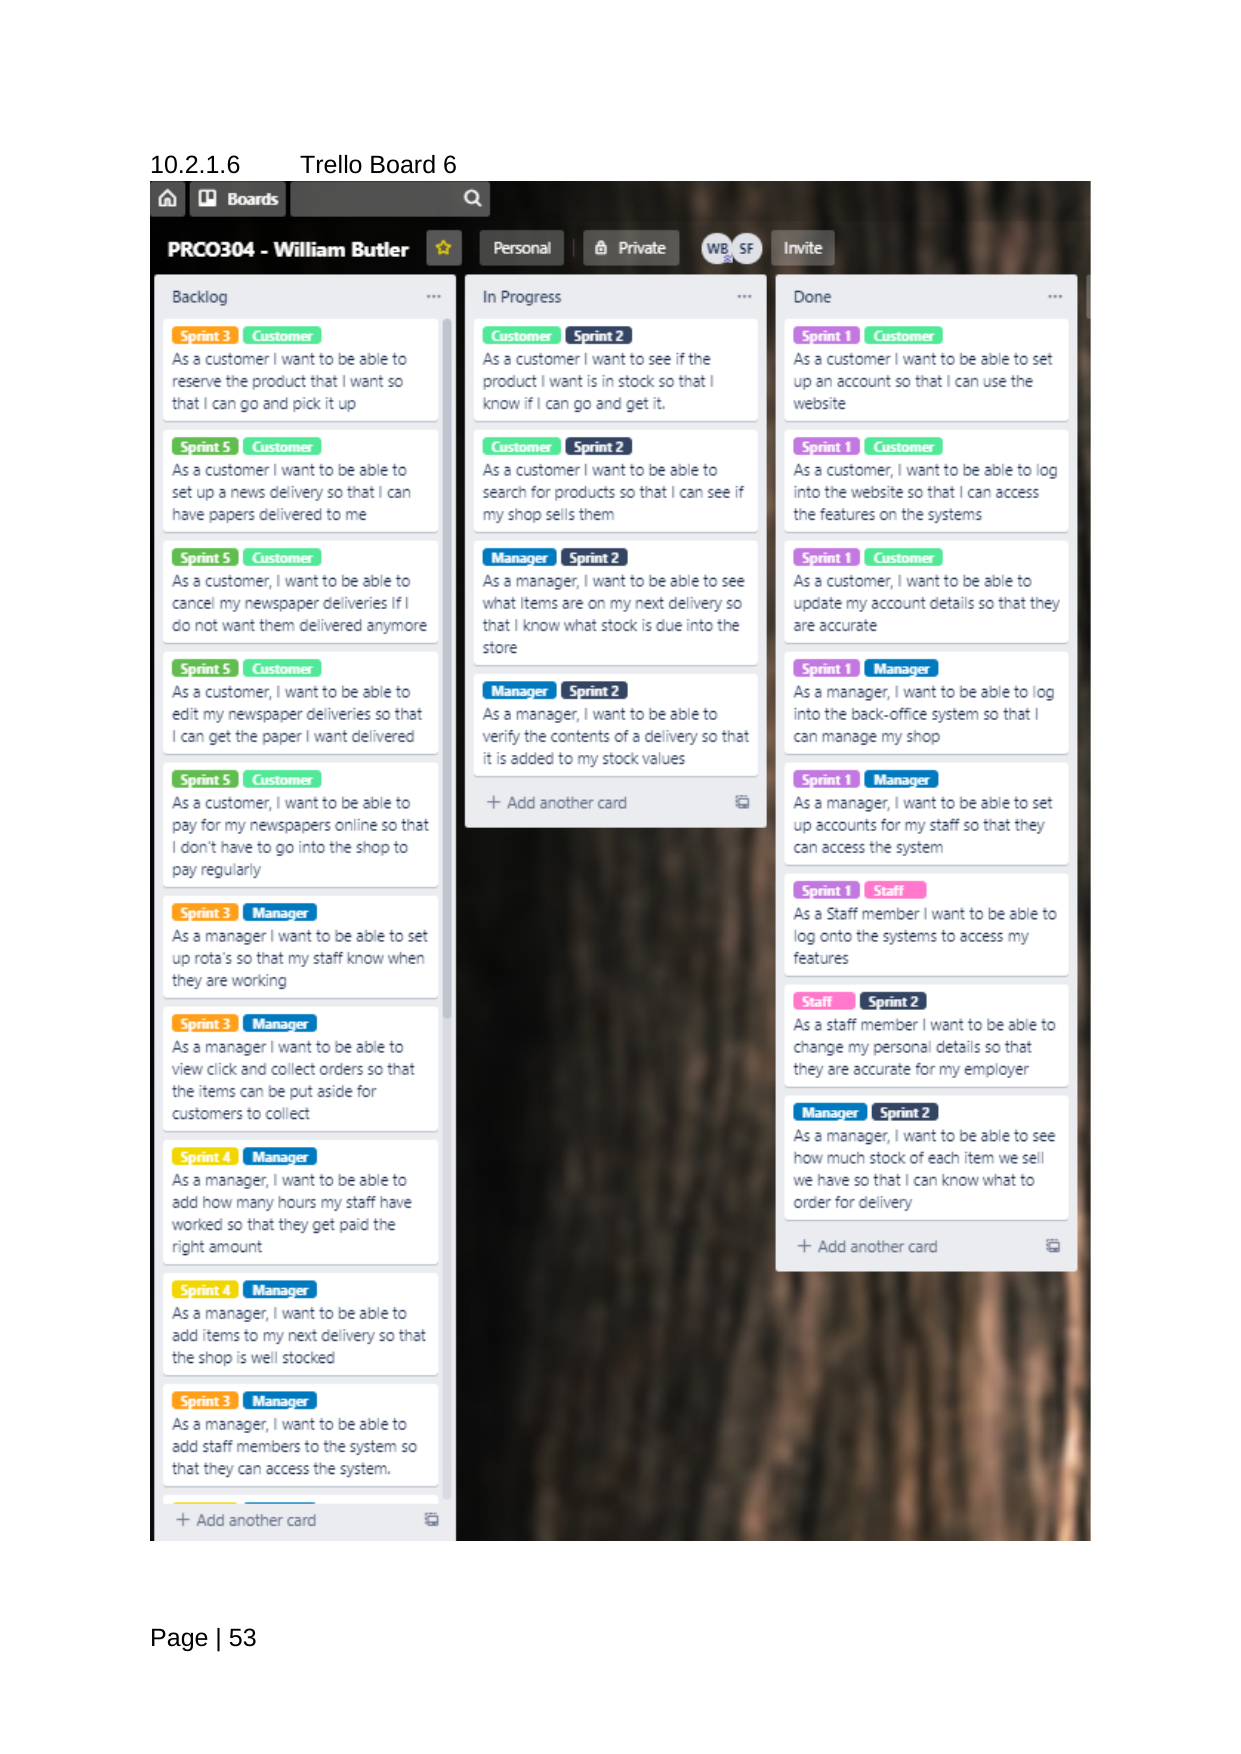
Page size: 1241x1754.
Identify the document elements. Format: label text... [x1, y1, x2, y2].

subtitle Trello Board 6 [150, 150, 1090, 179]
picture [150, 181, 1091, 1541]
